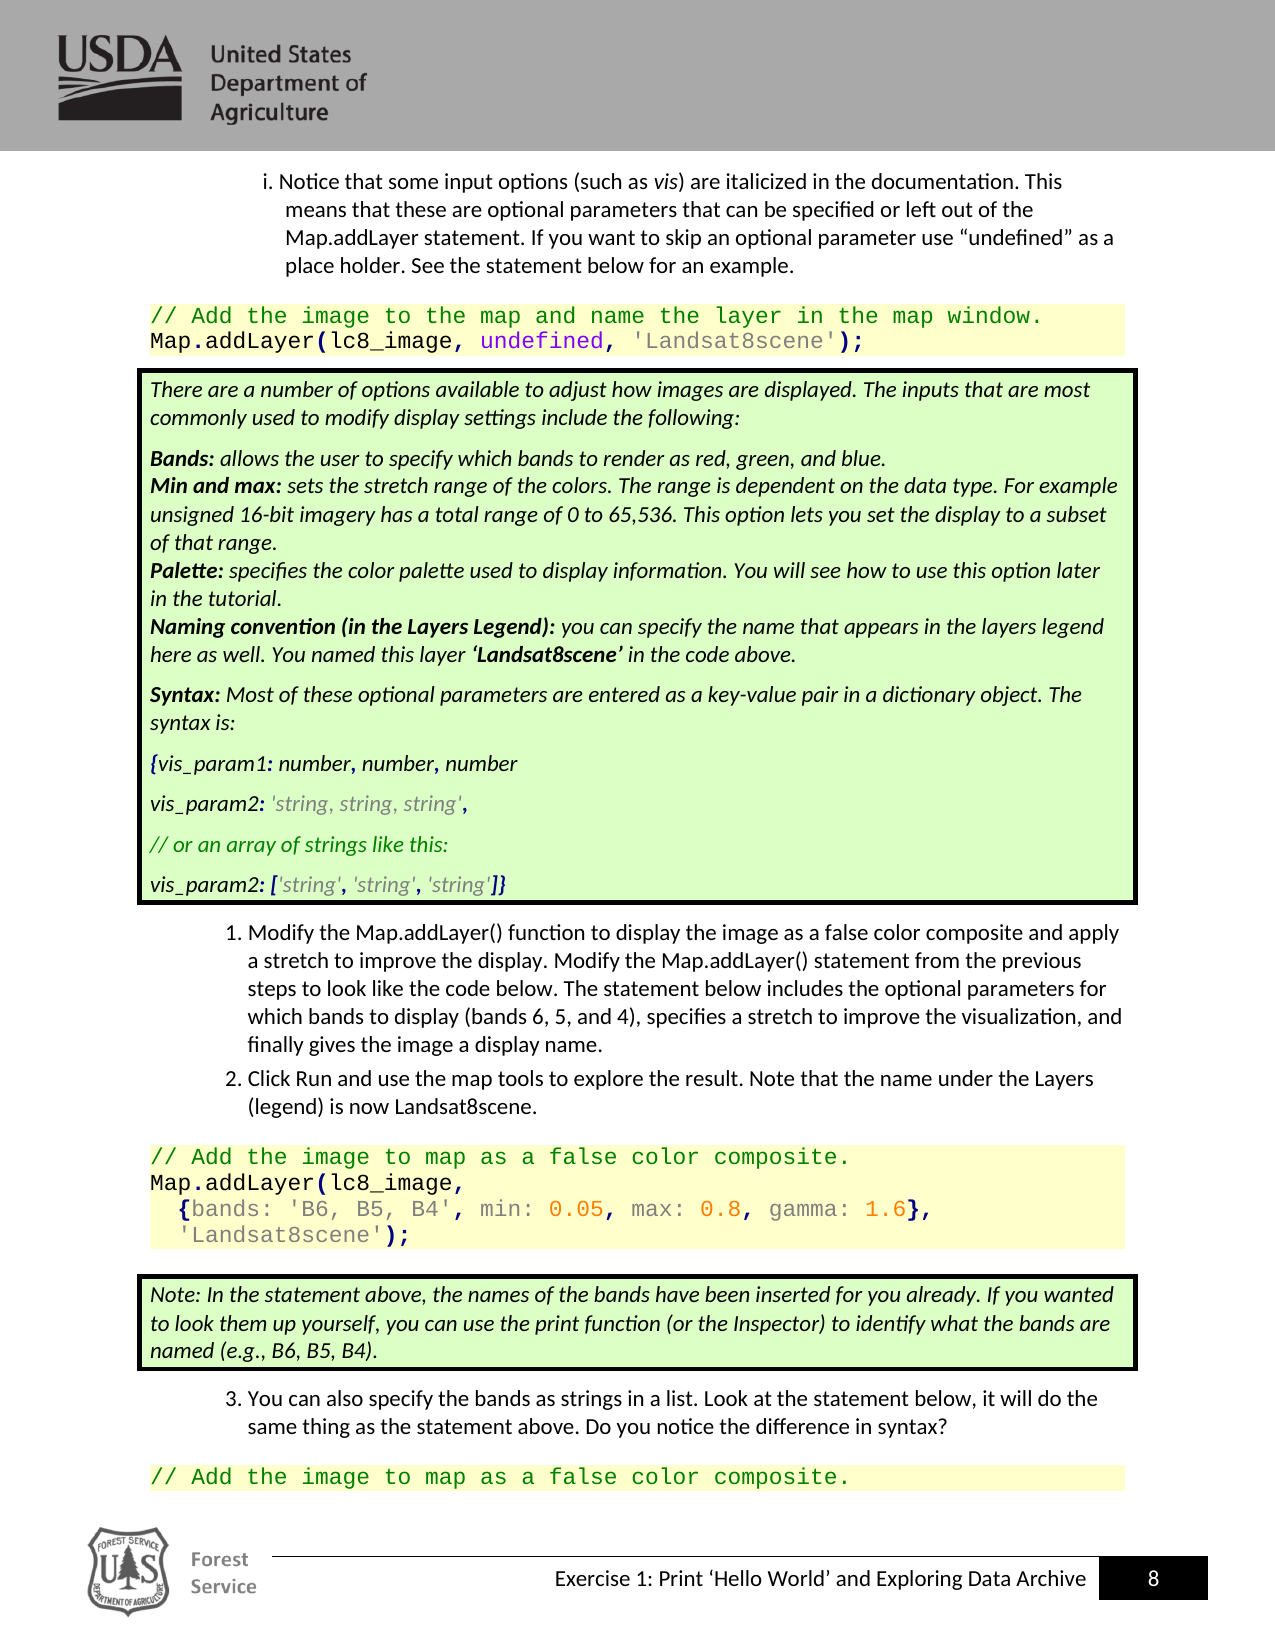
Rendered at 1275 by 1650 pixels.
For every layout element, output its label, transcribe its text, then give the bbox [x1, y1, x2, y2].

text // Add the image to map as a false color composite. [150, 1145, 1125, 1171]
text {vis_param1: number, number, number [142, 742, 1133, 777]
text vis_param2: 'string, string, string', [142, 783, 1133, 817]
text // Add the image to the map and name the layer in the map window. Map.addLayer(lc8_image, undefined, 'Landsat8scene'); [150, 304, 1125, 356]
text Note: In the statement above, the names of the bands have been inserted for you already. If you wanted to look them up yourself, you can use the print function (or the Inspector) to identify what the bands are named (e.g., B6, B5, B4). [142, 1279, 1133, 1367]
list You can also specify the bands as strings in a list. Look at the statement below, it will do the same thing as the statement above. Do you notice the difference in syntax? [225, 1384, 1125, 1440]
list Modify the Map.addLayer() function to display the image as a false color composite and apply a stretch to improve the display. Modify the Map.addLayer() statement from the previous steps to look like the code below. The statement below includes the optional parameters for which bands to display (bands 6, 5, and 4), specifies a stretch to improve the visualization, and finally gives the image a display name. [225, 918, 1125, 1058]
text Syntax: Most of these optional parameters are entered as a key-value pair in a dictionary object. The syntax is: [142, 673, 1133, 736]
text // or an array of strings like this: [142, 823, 1133, 858]
list Notice that some input options (such as vis) are italicized in the documentation. This means that these are optional parameters that can be specified or left out of the Map.addLayer statement. If you want to skip an optional parameter use “undefined” as a place holder. See the statement below for an example. [262, 167, 1125, 279]
list Click Run and use the map tools to explore the result. Note that the name under the Layers (legend) is now Landsat8scene. [225, 1064, 1125, 1120]
text // Add the image to map as a false color composite. [150, 1465, 1125, 1491]
text vis_param2: ['string', 'string', 'string']} [142, 864, 1133, 900]
picture [0, 0, 1275, 151]
text Map.addLayer(lc8_image, {bands: 'B6, B5, B4', min: 0.05, max: 0.8, gamma: 1.6}, 'Landsat8scene'); [150, 1171, 1125, 1249]
text There are a number of options available to adjust how images are displayed. The inputs that are most commonly used to modify display settings include the following: [142, 373, 1133, 431]
text Bands: allows the user to specify which bands to render as red, green, and blue. Min and max: sets the stretch range of the colors. The range is dependent on the data type. For example unsigned 16-bit imagery has a total range of 0 to 65,536. This option lets you set the display to a subset of that range. Palette: specifies the color palette used to display information. You will see how to use this option later in the tutorial. Naming convention (in the Layers Legend): you can specify the name that appears in the layers legend here as well. You named this layer ‘Landsat8scene’ in the code above. [142, 437, 1133, 668]
picture [80, 1523, 265, 1626]
